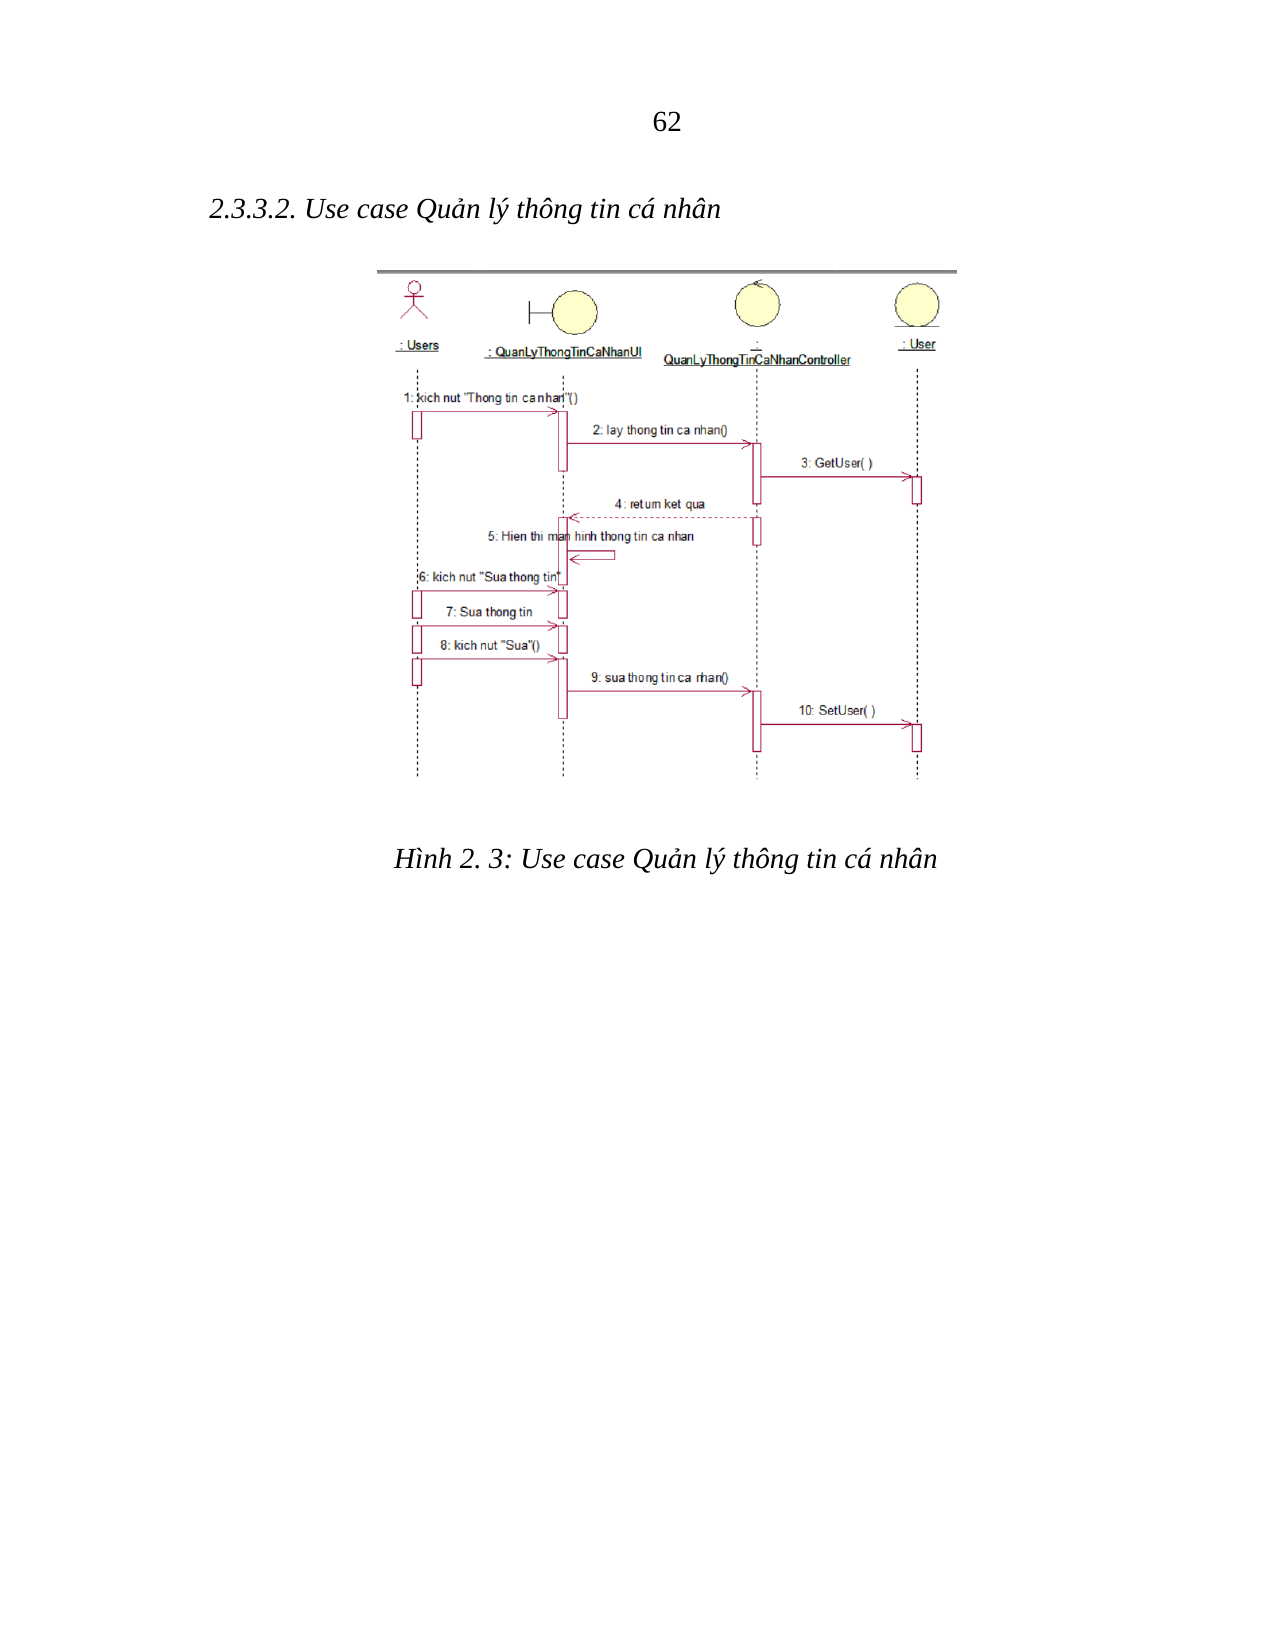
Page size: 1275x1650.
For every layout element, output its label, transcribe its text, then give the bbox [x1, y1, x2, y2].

picture [377, 270, 957, 796]
subtitle 2.3.3.2. Use case Quản lý thông tin cá nhân [150, 191, 1125, 224]
text Hình 2. 3: Use case Quản lý thông tin cá nhân [150, 841, 1125, 874]
